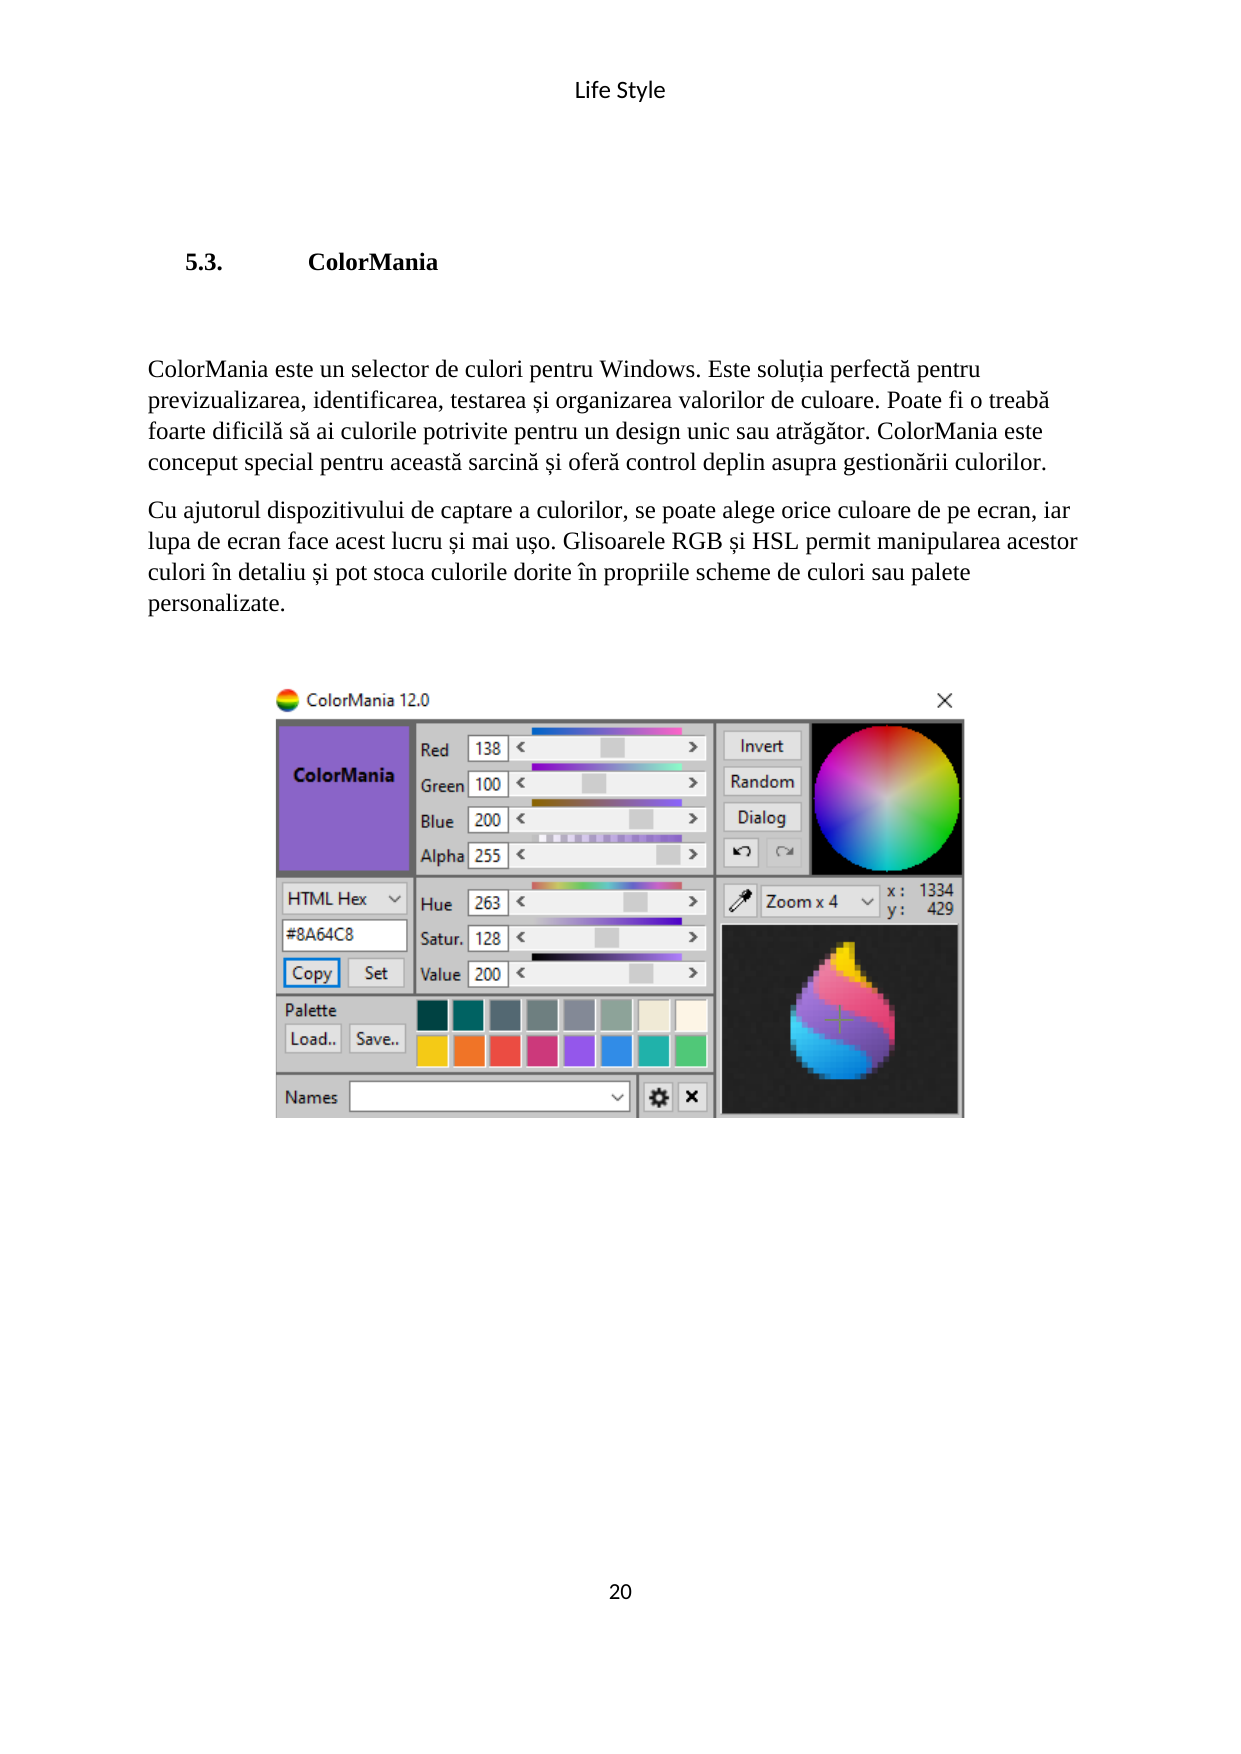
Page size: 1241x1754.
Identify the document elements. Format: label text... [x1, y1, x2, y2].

subtitle ColorMania [185, 247, 1092, 275]
picture [275, 685, 965, 1118]
text Cu ajutorul dispozitivului de captare a culorilor, se poate alege orice culoare de pe ecran, iar lupa de ecran face acest lucru și mai ușo. Glisoarele RGB și HSL permit manipularea acestor culori în detaliu și pot stoca culorile dorite în propriile scheme de culori sau palete personalizate. [148, 495, 1092, 617]
text ColorMania este un selector de culori pentru Windows. Este soluția perfectă pentru previzualizarea, identificarea, testarea și organizarea valorilor de culoare. Poate fi o treabă foarte dificilă să ai culorile potrivite pentru un design unic sau atrăgător. ColorMania este conceput special pentru această sarcină și oferă control deplin asupra gestionării culorilor. [148, 354, 1092, 476]
